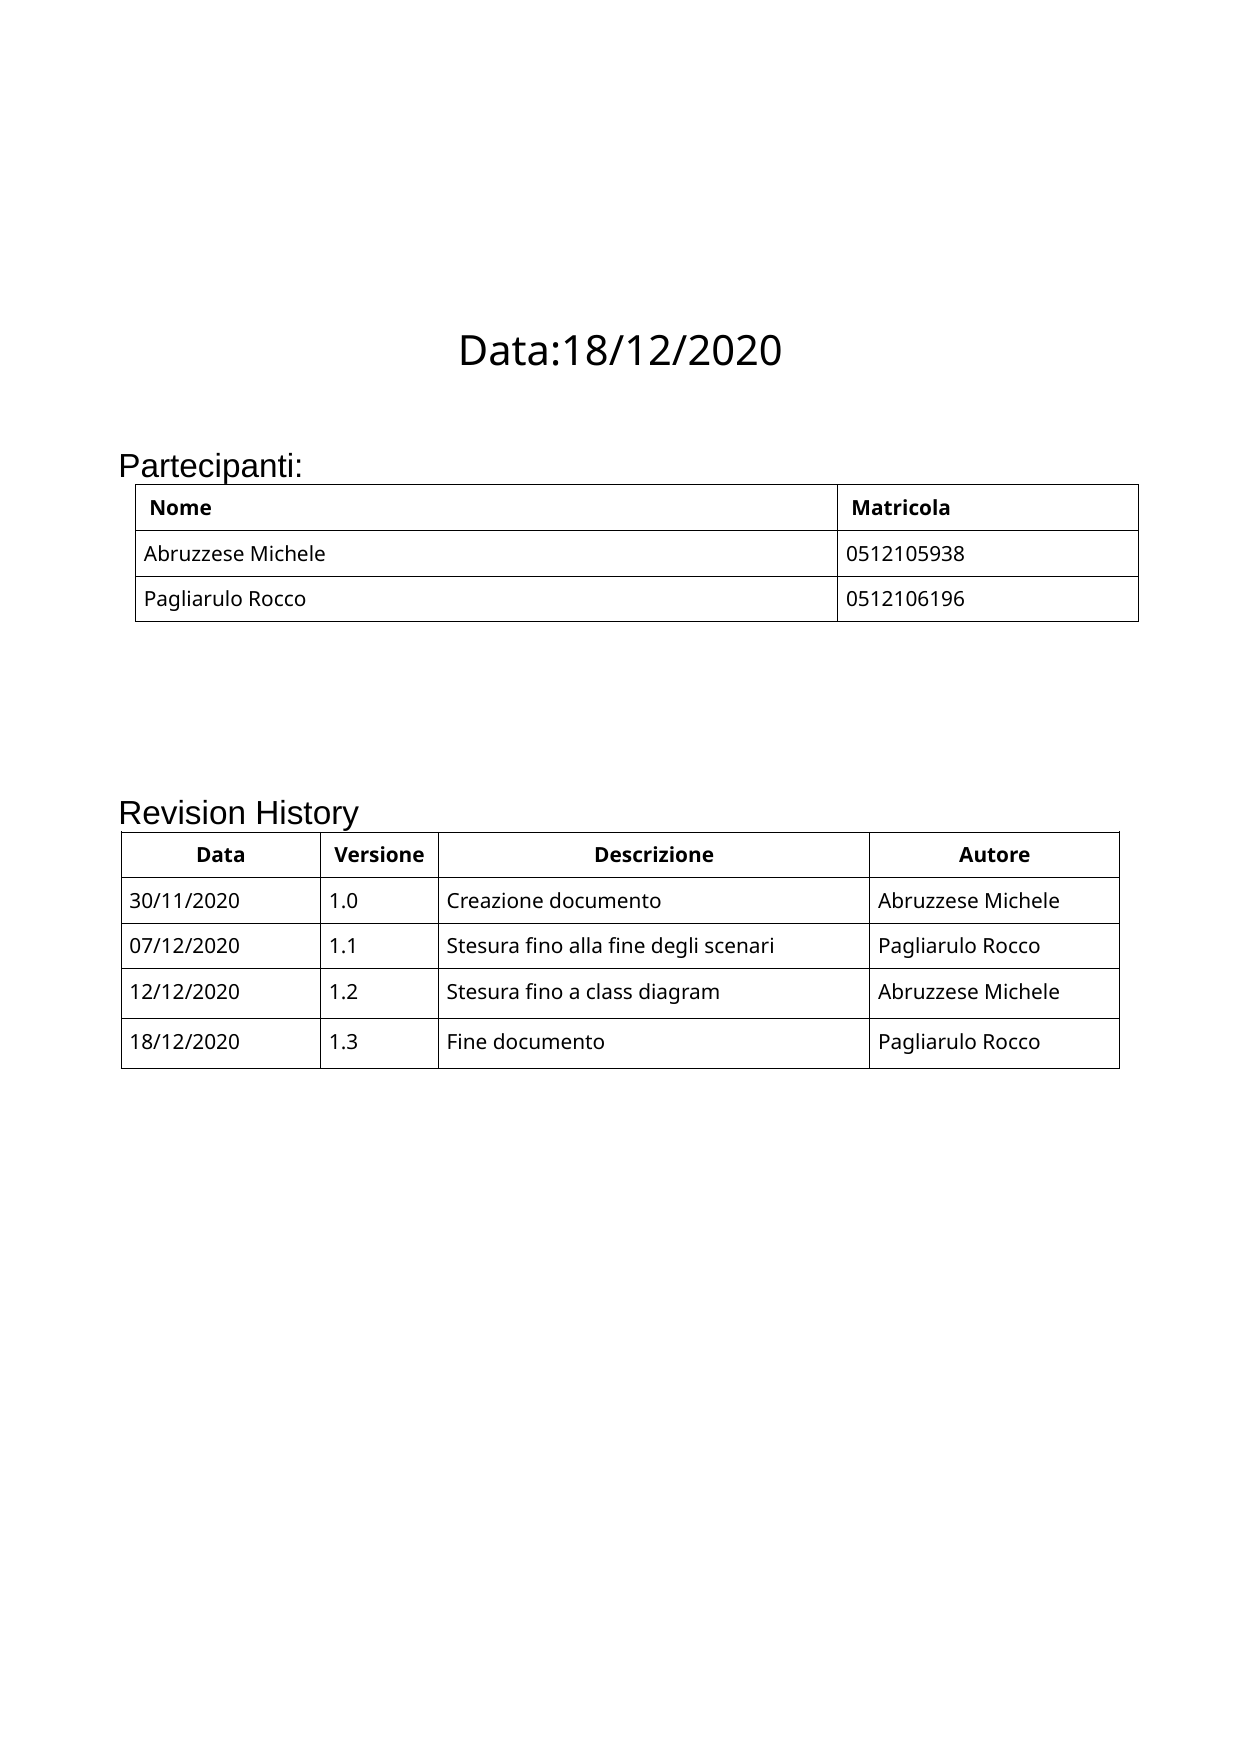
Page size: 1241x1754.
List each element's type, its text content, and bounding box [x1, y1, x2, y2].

table_header Data [122, 833, 320, 877]
table_cell 1.3 [321, 1019, 438, 1068]
table_header Versione [321, 833, 438, 877]
table_cell Abruzzese Michele [870, 878, 1119, 923]
text Partecipanti: [118, 446, 1122, 484]
text Revision History [118, 793, 1122, 831]
table_cell Pagliarulo Rocco [136, 577, 837, 621]
table_header Matricola [838, 485, 1138, 530]
table_cell 1.2 [321, 969, 438, 1018]
table_header Nome [136, 485, 837, 530]
table_cell Pagliarulo Rocco [870, 924, 1119, 968]
table_cell 1.1 [321, 924, 438, 968]
text Data:18/12/2020 [118, 321, 1122, 378]
table_cell 18/12/2020 [122, 1019, 320, 1068]
table_cell 0512106196 [838, 577, 1138, 621]
table_cell Stesura fino a class diagram [439, 969, 869, 1018]
table_cell Fine documento [439, 1019, 869, 1068]
table_cell Creazione documento [439, 878, 869, 923]
table_cell Abruzzese Michele [136, 531, 837, 576]
table_cell 12/12/2020 [122, 969, 320, 1018]
table_cell 1.0 [321, 878, 438, 923]
table_cell 07/12/2020 [122, 924, 320, 968]
table_header Autore [870, 833, 1119, 877]
table_cell Abruzzese Michele [870, 969, 1119, 1018]
table_cell Stesura fino alla fine degli scenari [439, 924, 869, 968]
table_cell Pagliarulo Rocco [870, 1019, 1119, 1068]
table_header Descrizione [439, 833, 869, 877]
table_cell 30/11/2020 [122, 878, 320, 923]
table_cell 0512105938 [838, 531, 1138, 576]
